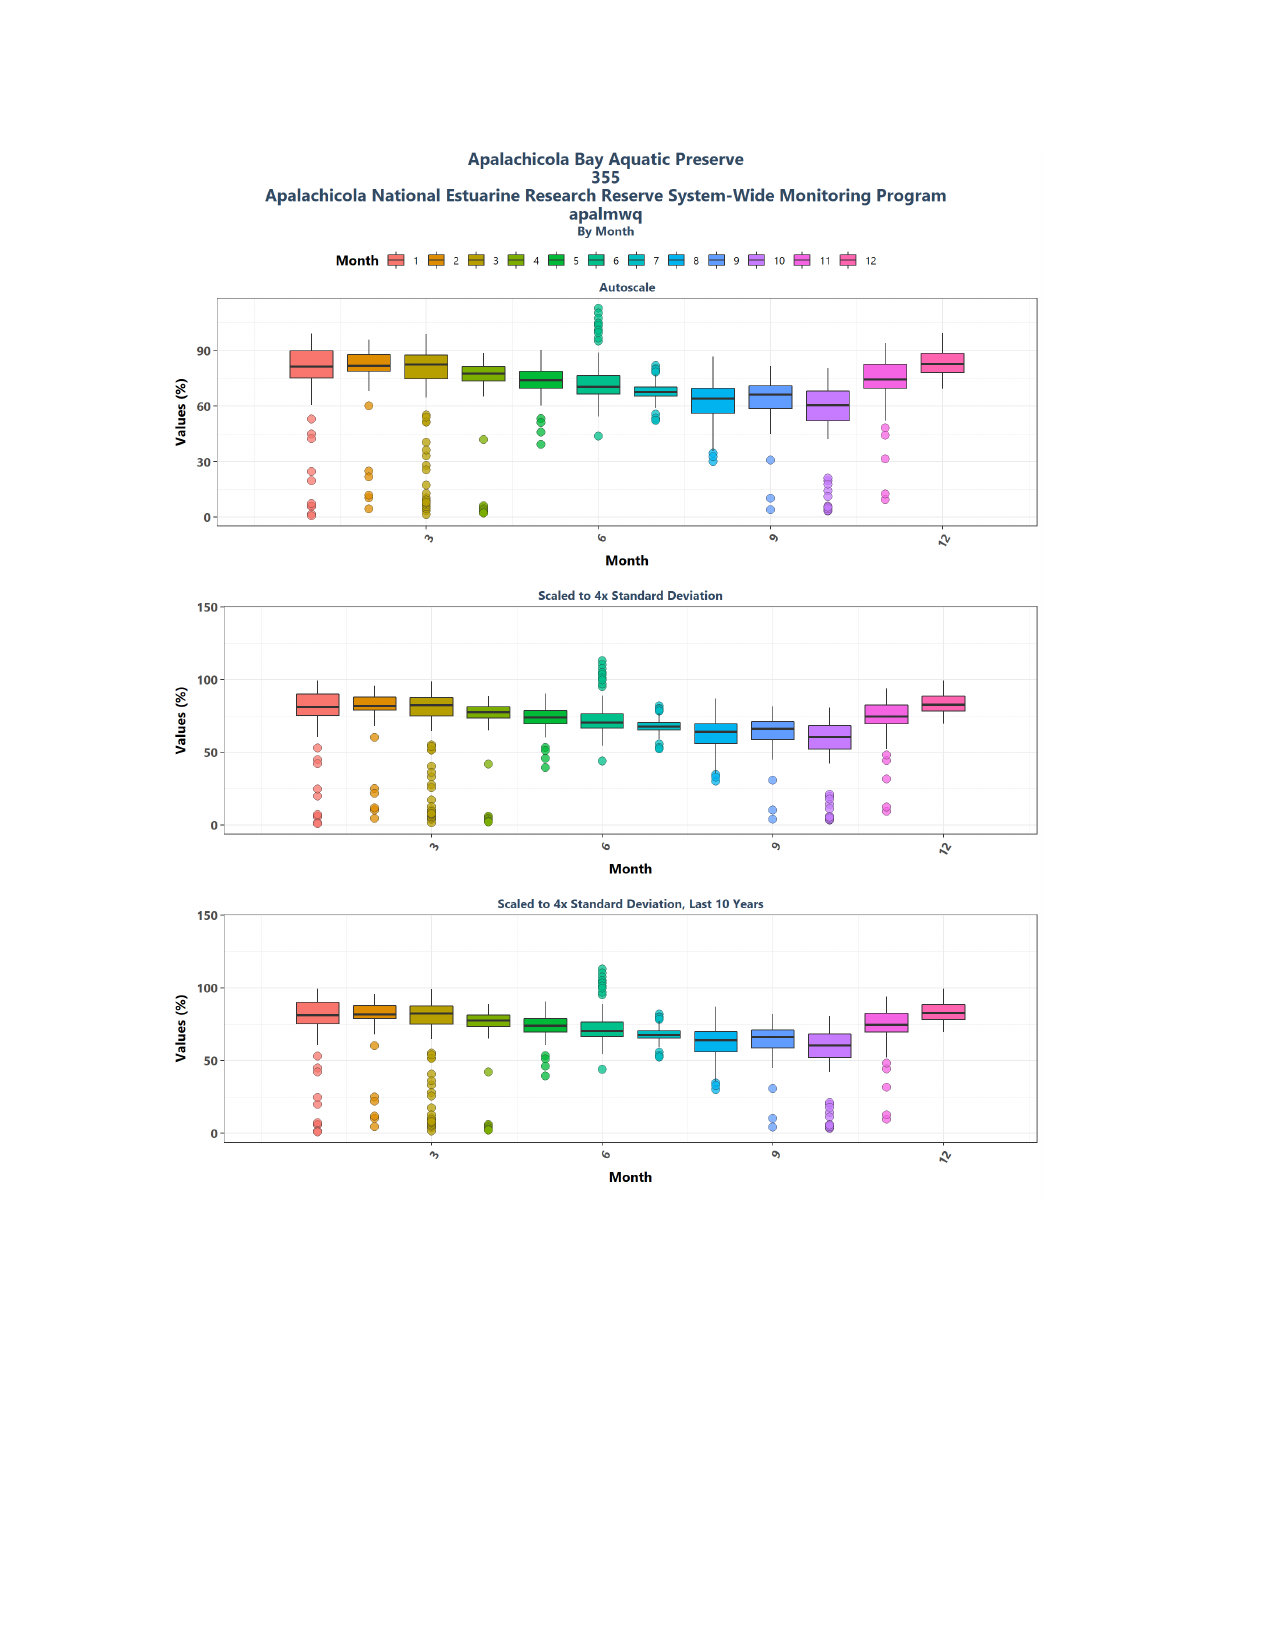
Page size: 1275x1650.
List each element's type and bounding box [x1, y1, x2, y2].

picture [168, 150, 1044, 1200]
